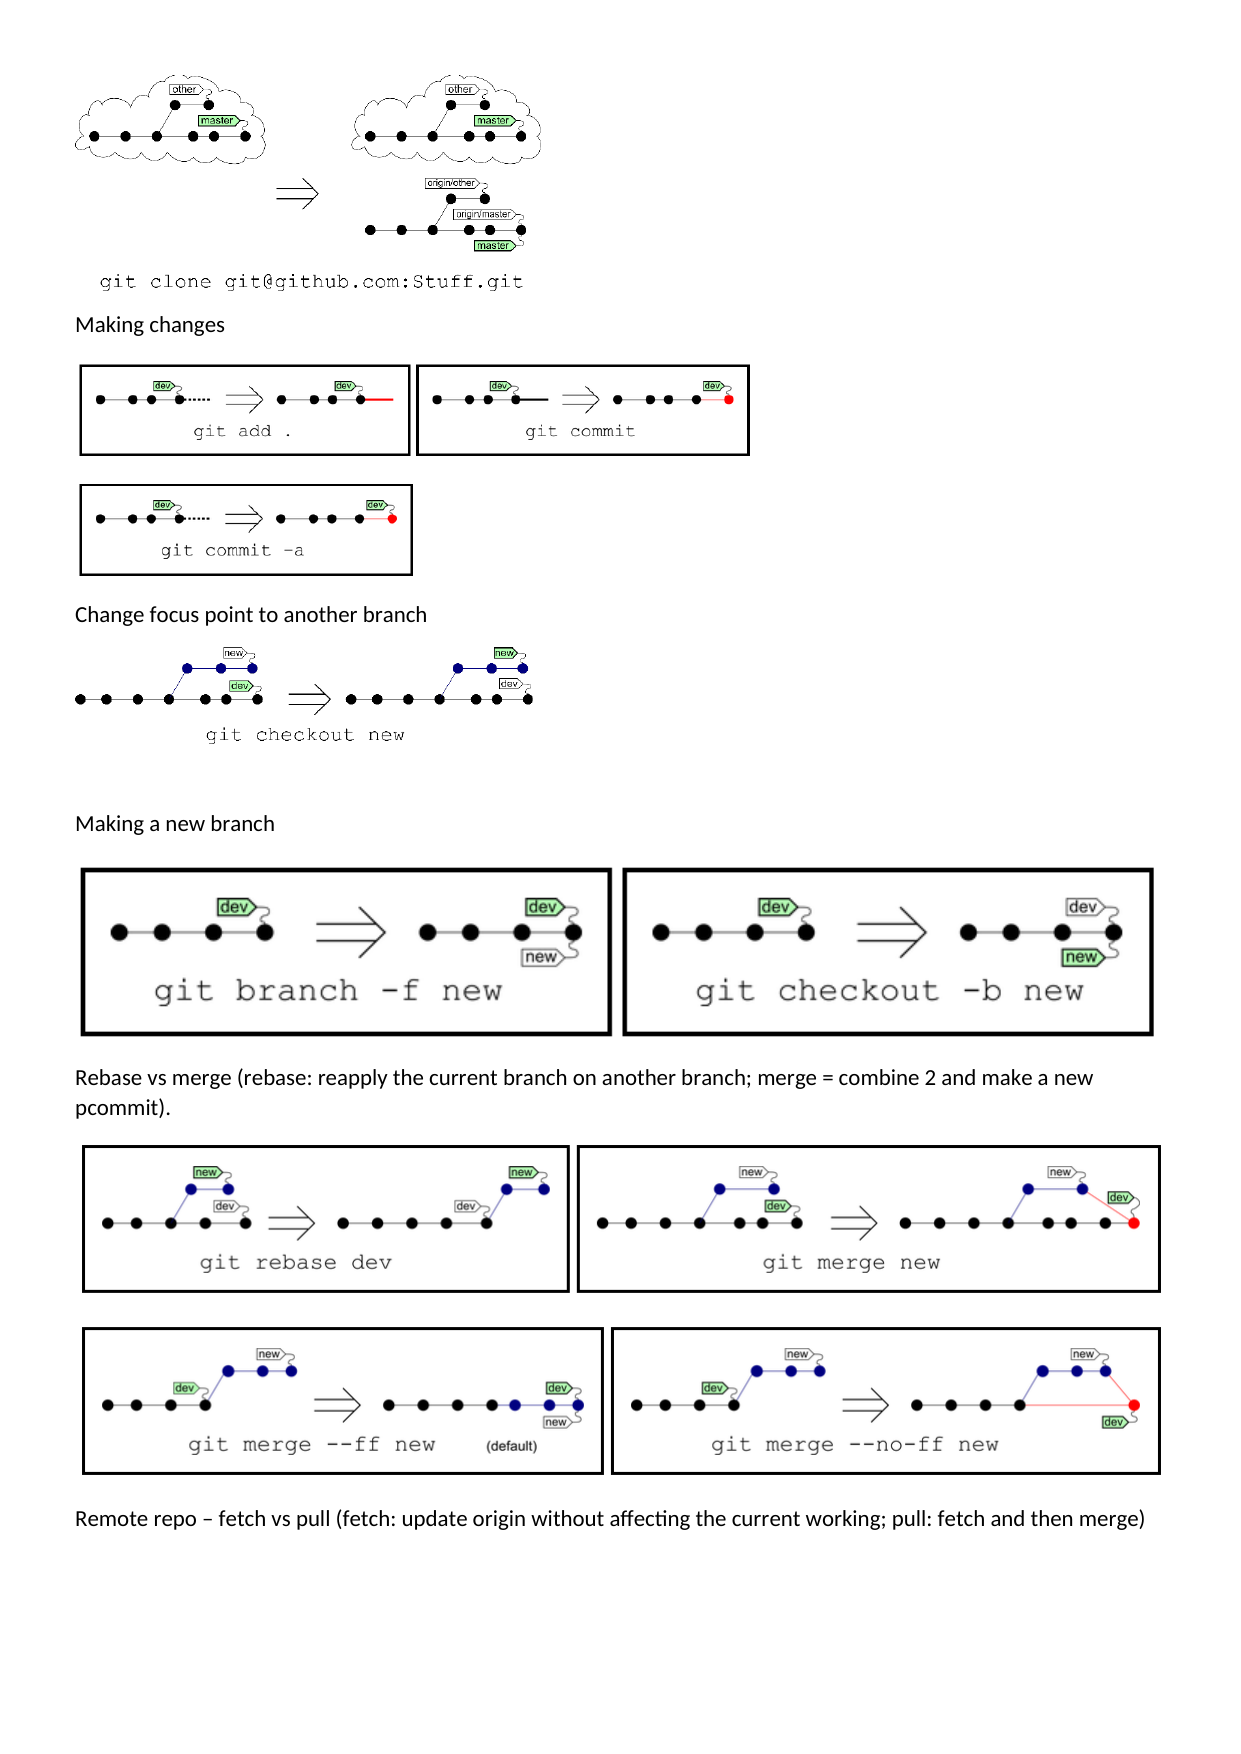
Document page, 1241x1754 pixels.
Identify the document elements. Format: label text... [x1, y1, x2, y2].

picture [75, 856, 1166, 1044]
picture [75, 75, 541, 291]
text Making a new branch [75, 809, 1165, 837]
picture [75, 1139, 1166, 1486]
text Remote repo – fetch vs pull (fetch: update origin without affecting the current working; pull: fetch and then merge) [75, 1504, 1165, 1533]
picture [75, 356, 750, 582]
picture [75, 647, 533, 744]
text Rebase vs merge (rebase: reapply the current branch on another branch; merge = combine 2 and make a new pcommit). [75, 1063, 1165, 1121]
text Change focus point to another branch [75, 601, 1165, 629]
text Making changes [75, 310, 1165, 338]
